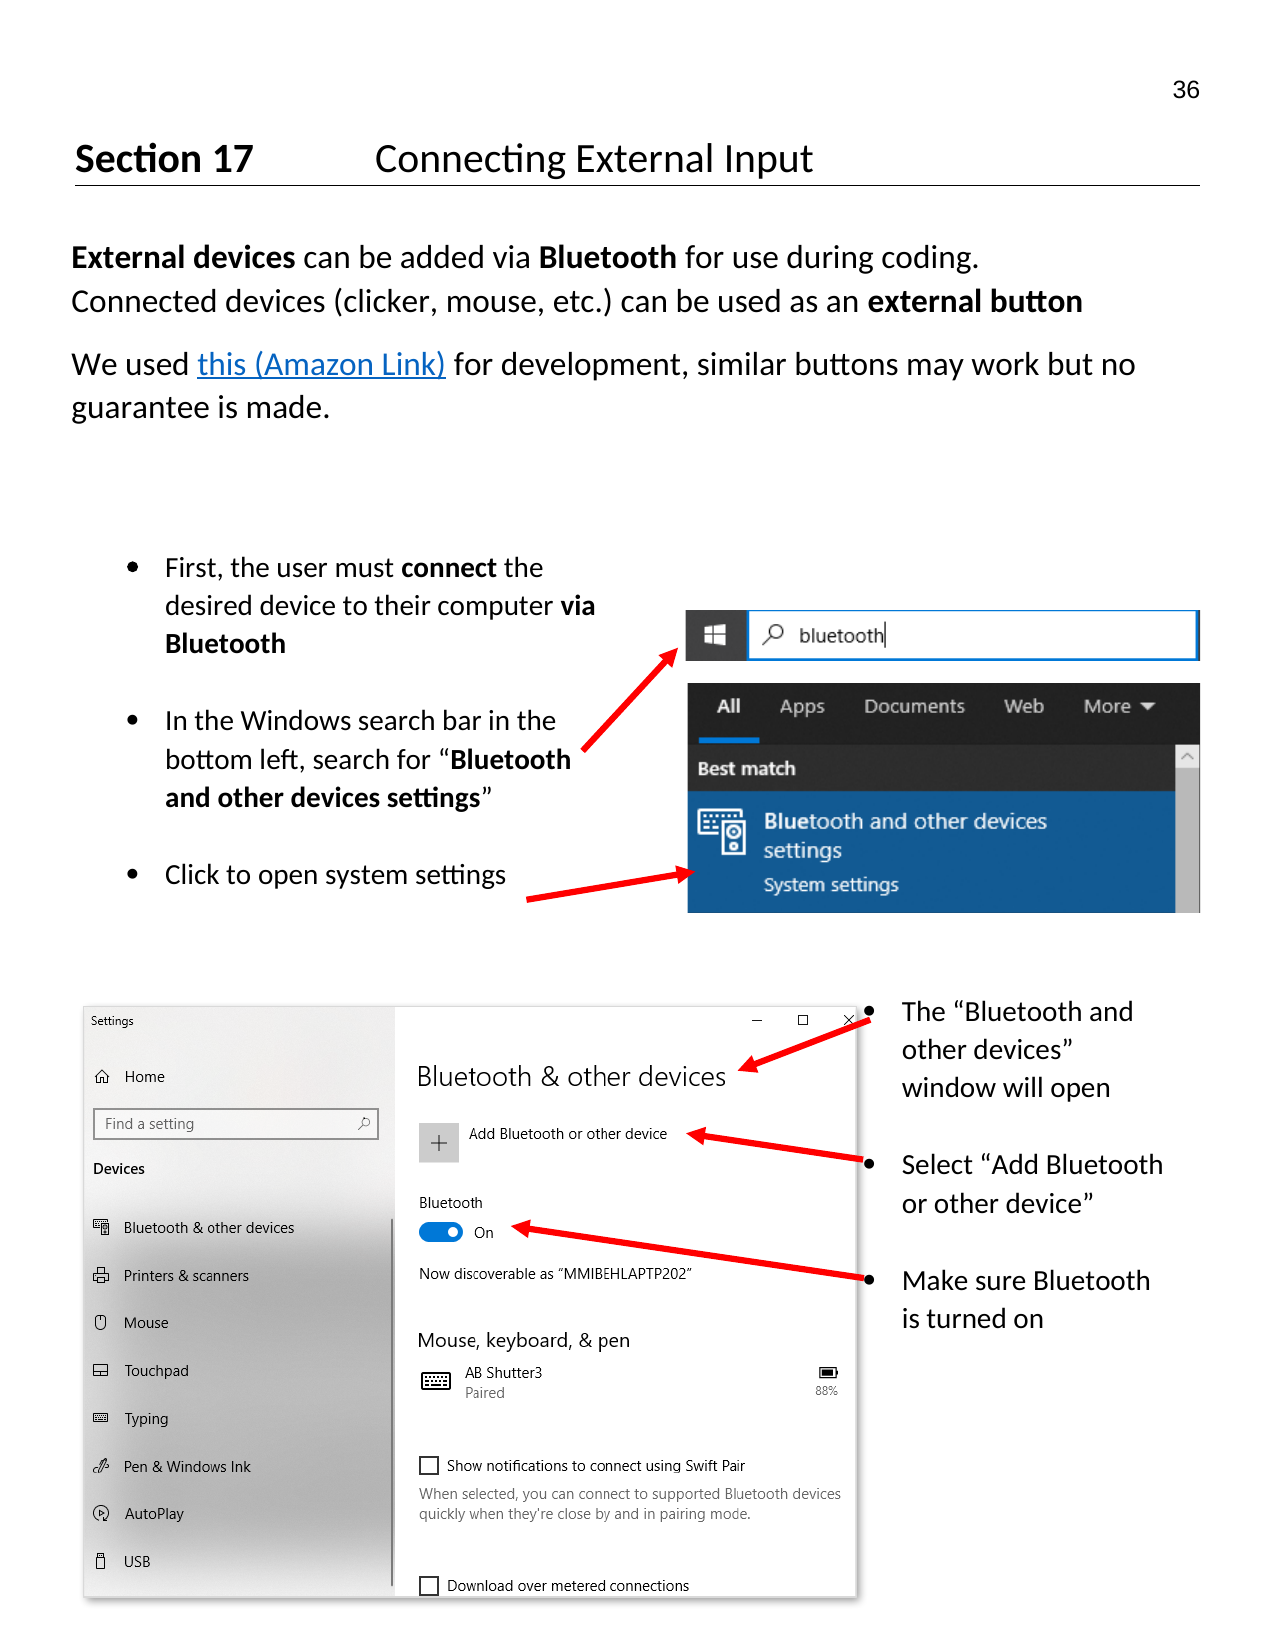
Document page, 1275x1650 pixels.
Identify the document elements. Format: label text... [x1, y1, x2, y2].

picture [84, 1007, 856, 1596]
text Section 17 Connecting External Input [75, 132, 1200, 185]
picture [687, 683, 1200, 913]
picture [685, 610, 1200, 661]
